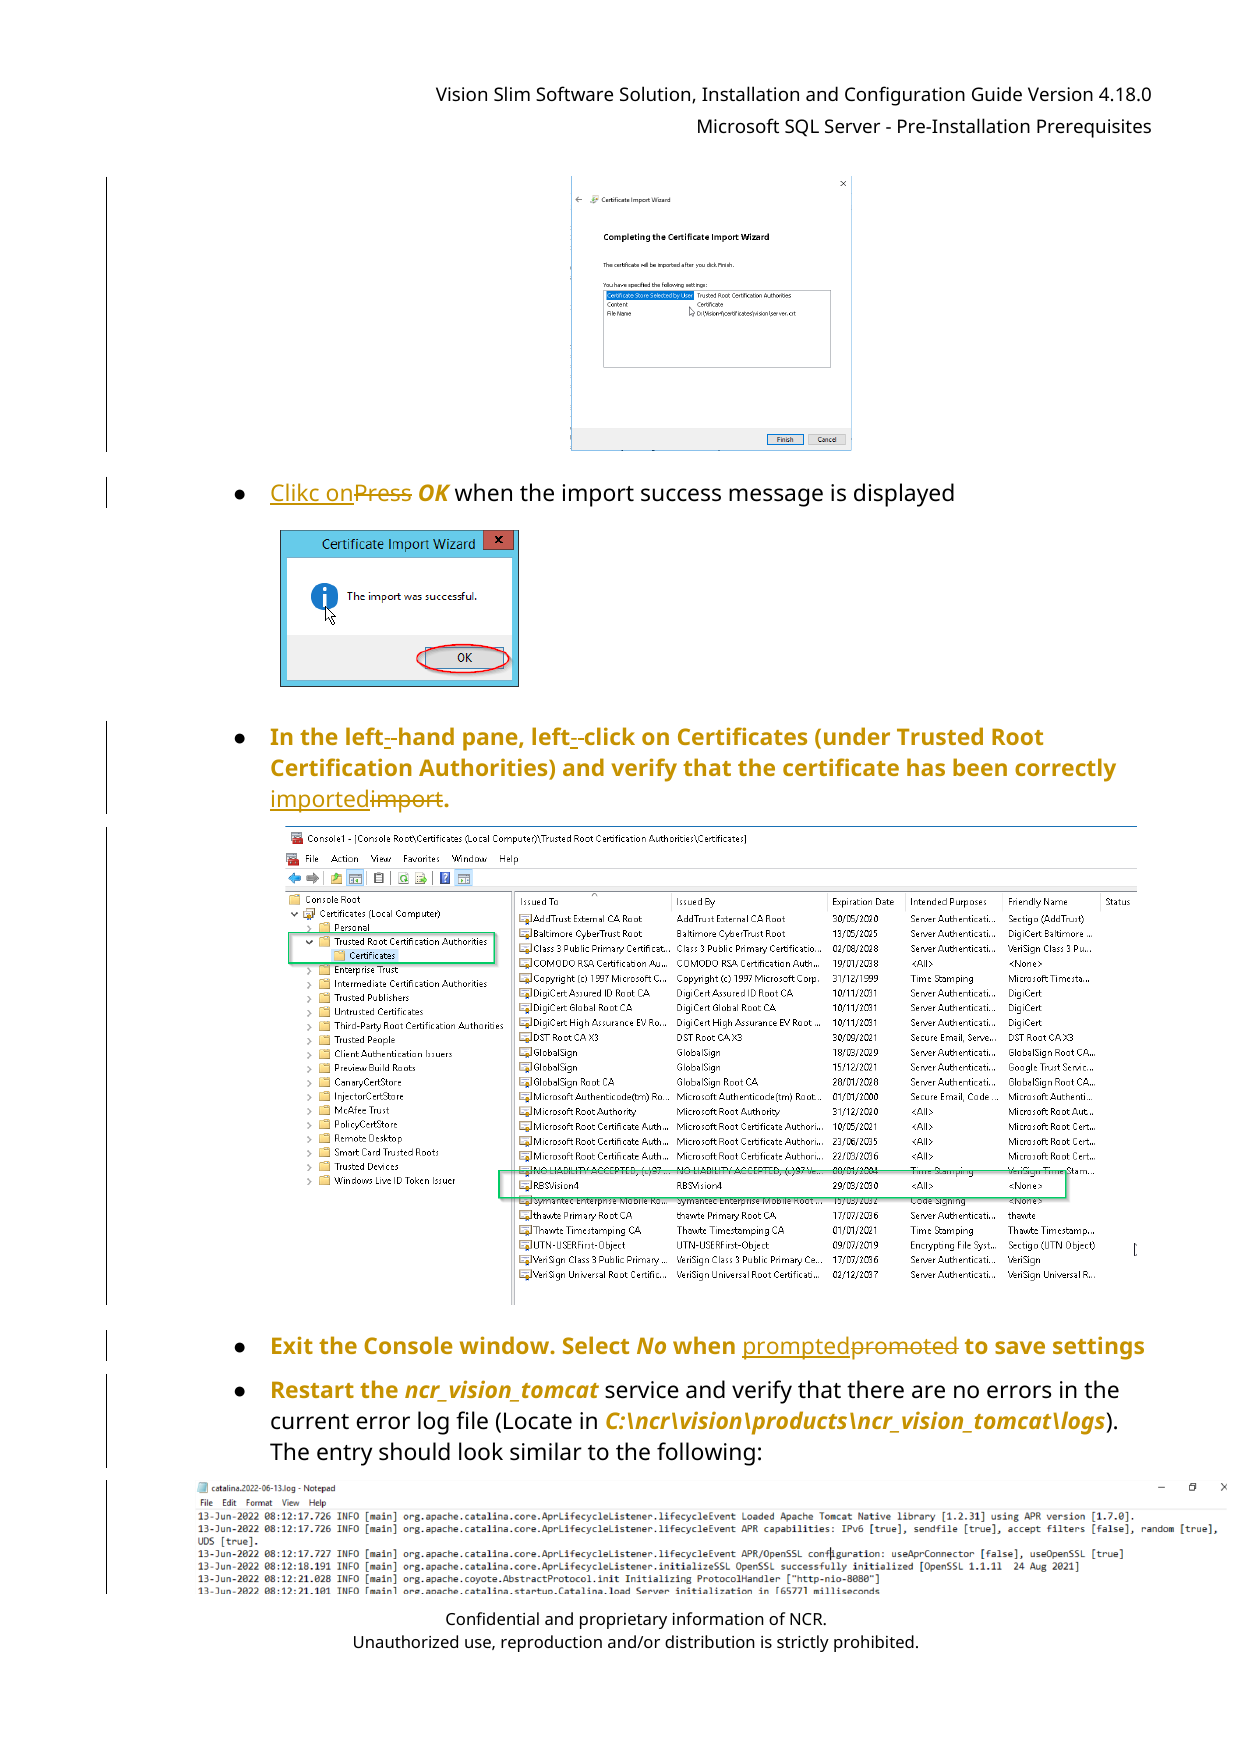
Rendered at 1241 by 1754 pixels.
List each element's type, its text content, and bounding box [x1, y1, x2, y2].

list Restart the ncr_vision_tomcat service and verify that there are no errors in the current error log file (Locate in C:\ncr\vision\products\ncr_vision_tomcat\logs). The entry should look similar to the following: [233, 1374, 1152, 1467]
list OK when the import success message is displayed [233, 477, 1152, 508]
picture [570, 176, 852, 452]
list Exit the Console window. Select No when to save settings [233, 1330, 1152, 1361]
picture [195, 1480, 1227, 1594]
picture [270, 520, 529, 696]
list In the lefthand pane, leftclick on Certificates (under Trusted Root Certification Authorities) and verify that the certificate has been correctly . [233, 721, 1152, 814]
picture [285, 826, 1137, 1305]
